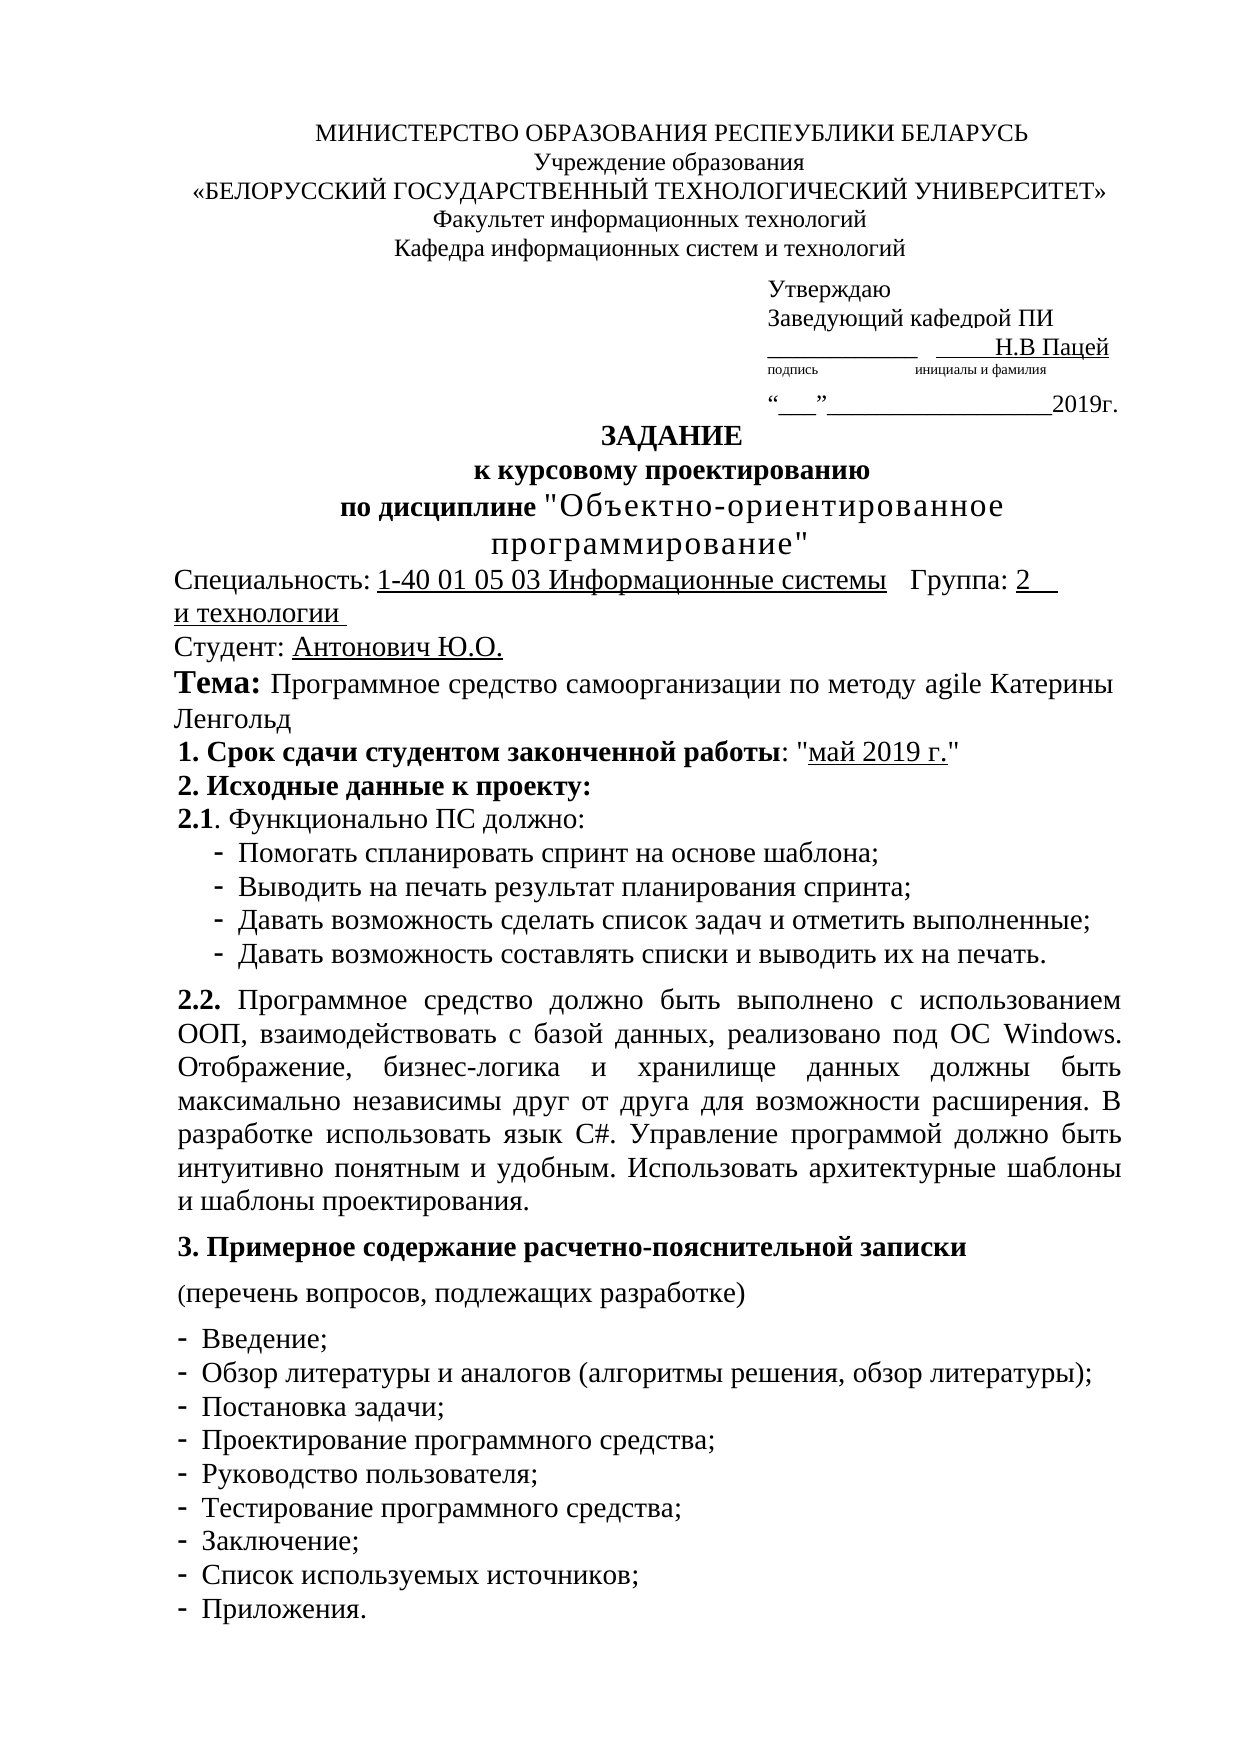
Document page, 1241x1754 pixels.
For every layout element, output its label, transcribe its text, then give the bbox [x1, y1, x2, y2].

text 2.2. Программное средство должно быть выполнено с использованием ООП, взаимодействовать с базой данных, реализовано под ОС Windows. Отображение, бизнес-логика и хранилище данных должны быть максимально независимы друг от друга для возможности расширения. В разработке использовать язык C#. Управление программой должно быть интуитивно понятным и удобным. Использовать архитектурные шаблоны и шаблоны проектирования. [177, 982, 1122, 1217]
text 2.1. Функционально ПС должно: [177, 802, 1122, 835]
text ____________ Н.В Пацей [988, 332, 1122, 361]
text Факультет информационных технологий Кафедра информационных систем и технологий [177, 204, 1122, 262]
list Заключение; [177, 1523, 1122, 1557]
text подпись инициалы и фамилия [709, 361, 1122, 389]
table_header Группа: 2 [899, 562, 1125, 663]
list Давать возможность сделать список задач и отметить выполненные; [214, 902, 1122, 936]
list Давать возможность составлять списки и выводить их на печать. [214, 936, 1122, 970]
list Руководство пользователя; [177, 1456, 1122, 1490]
text Учреждение образования «БЕЛОРУССКИЙ ГОСУДАРСТВЕННЫЙ ТЕХНОЛОГИЧЕСКИЙ УНИВЕРСИТЕТ» [177, 147, 1122, 204]
text ЗАДАНИЕ [177, 418, 1122, 452]
text 3. Примерное содержание расчетно-пояснительной записки [177, 1229, 1122, 1263]
text ____________ Н.В Пацей [693, 332, 936, 361]
list Постановка задачи; [177, 1389, 1122, 1422]
table_header Специальность: 1-40 01 05 03 Информационные системы и технологии Студент: Антонович Ю.О. [163, 562, 899, 663]
list Список используемых источников; [177, 1557, 1122, 1591]
text (перечень вопросов, подлежащих разработке) [177, 1276, 1122, 1309]
text Утверждаю [693, 274, 1122, 303]
list Тестирование программного средства; [177, 1490, 1122, 1523]
list Обзор литературы и аналогов (алгоритмы решения, обзор литературы); [177, 1355, 1122, 1389]
text МИНИСТЕРСТВО ОБРАЗОВАНИЯ РЕСПЕУБЛИКИ БЕЛАРУСЬ [177, 118, 1122, 147]
list Выводить на печать результат планирования спринта; [214, 869, 1122, 902]
list Проектирование программного средства; [177, 1422, 1122, 1456]
text по дисциплине "Объектно-ориентированное программирование" [177, 485, 1122, 562]
text “___”__________________2019г. [693, 389, 1122, 418]
text к курсовому проектированию [177, 452, 1122, 485]
list Помогать спланировать спринт на основе шаблона; [214, 835, 1122, 869]
text 2. Исходные данные к проекту: [177, 768, 1122, 802]
text 1. Срок сдачи студентом законченной работы: "май 2019 г." [177, 734, 1122, 768]
table_cell Тема: Программное средство самоорганизации по методу agile Катерины Ленгольд [163, 663, 1125, 734]
list Приложения. [177, 1591, 1122, 1624]
list Введение; [177, 1322, 1122, 1355]
text Заведующий кафедрой ПИ [693, 303, 1122, 332]
